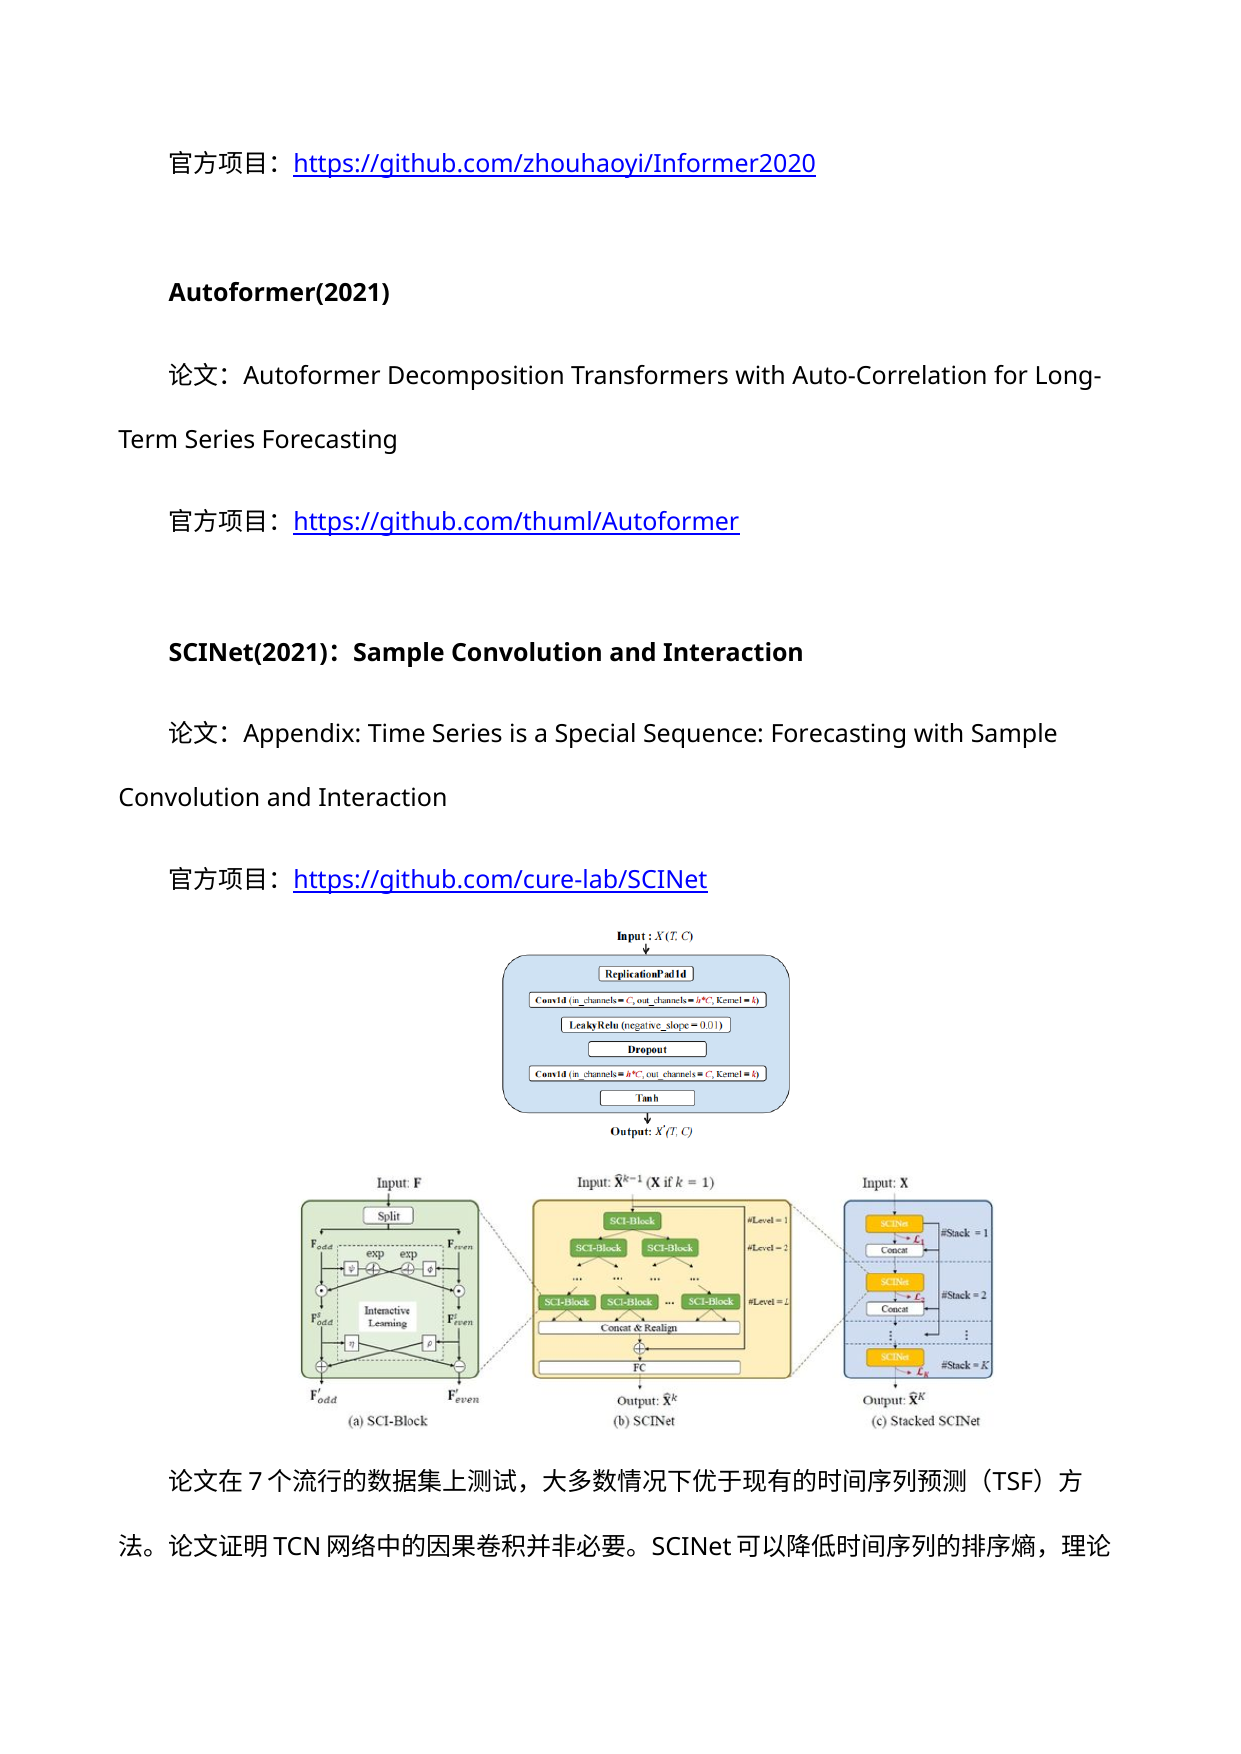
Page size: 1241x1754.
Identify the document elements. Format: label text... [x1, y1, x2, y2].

text 官方项目：https://github.com/zhouhaoyi/Informer2020 [118, 129, 1122, 194]
text Autoformer(2021) [118, 260, 1122, 325]
picture [290, 1170, 1000, 1430]
text SCINet(2021)：Sample Convolution and Interaction [118, 618, 1122, 683]
text 官方项目：https://github.com/thuml/Autoformer [118, 487, 1122, 552]
text 论文：Autoformer Decomposition Transformers with Auto-Correlation for Long-Term Series Forecasting [118, 341, 1122, 471]
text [118, 1447, 1122, 1577]
text 论文：Appendix: Time Series is a Special Sequence: Forecasting with Sample Convolution and Interaction [118, 699, 1122, 829]
picture [497, 926, 793, 1142]
text 官方项目：https://github.com/cure-lab/SCINet [118, 845, 1122, 910]
